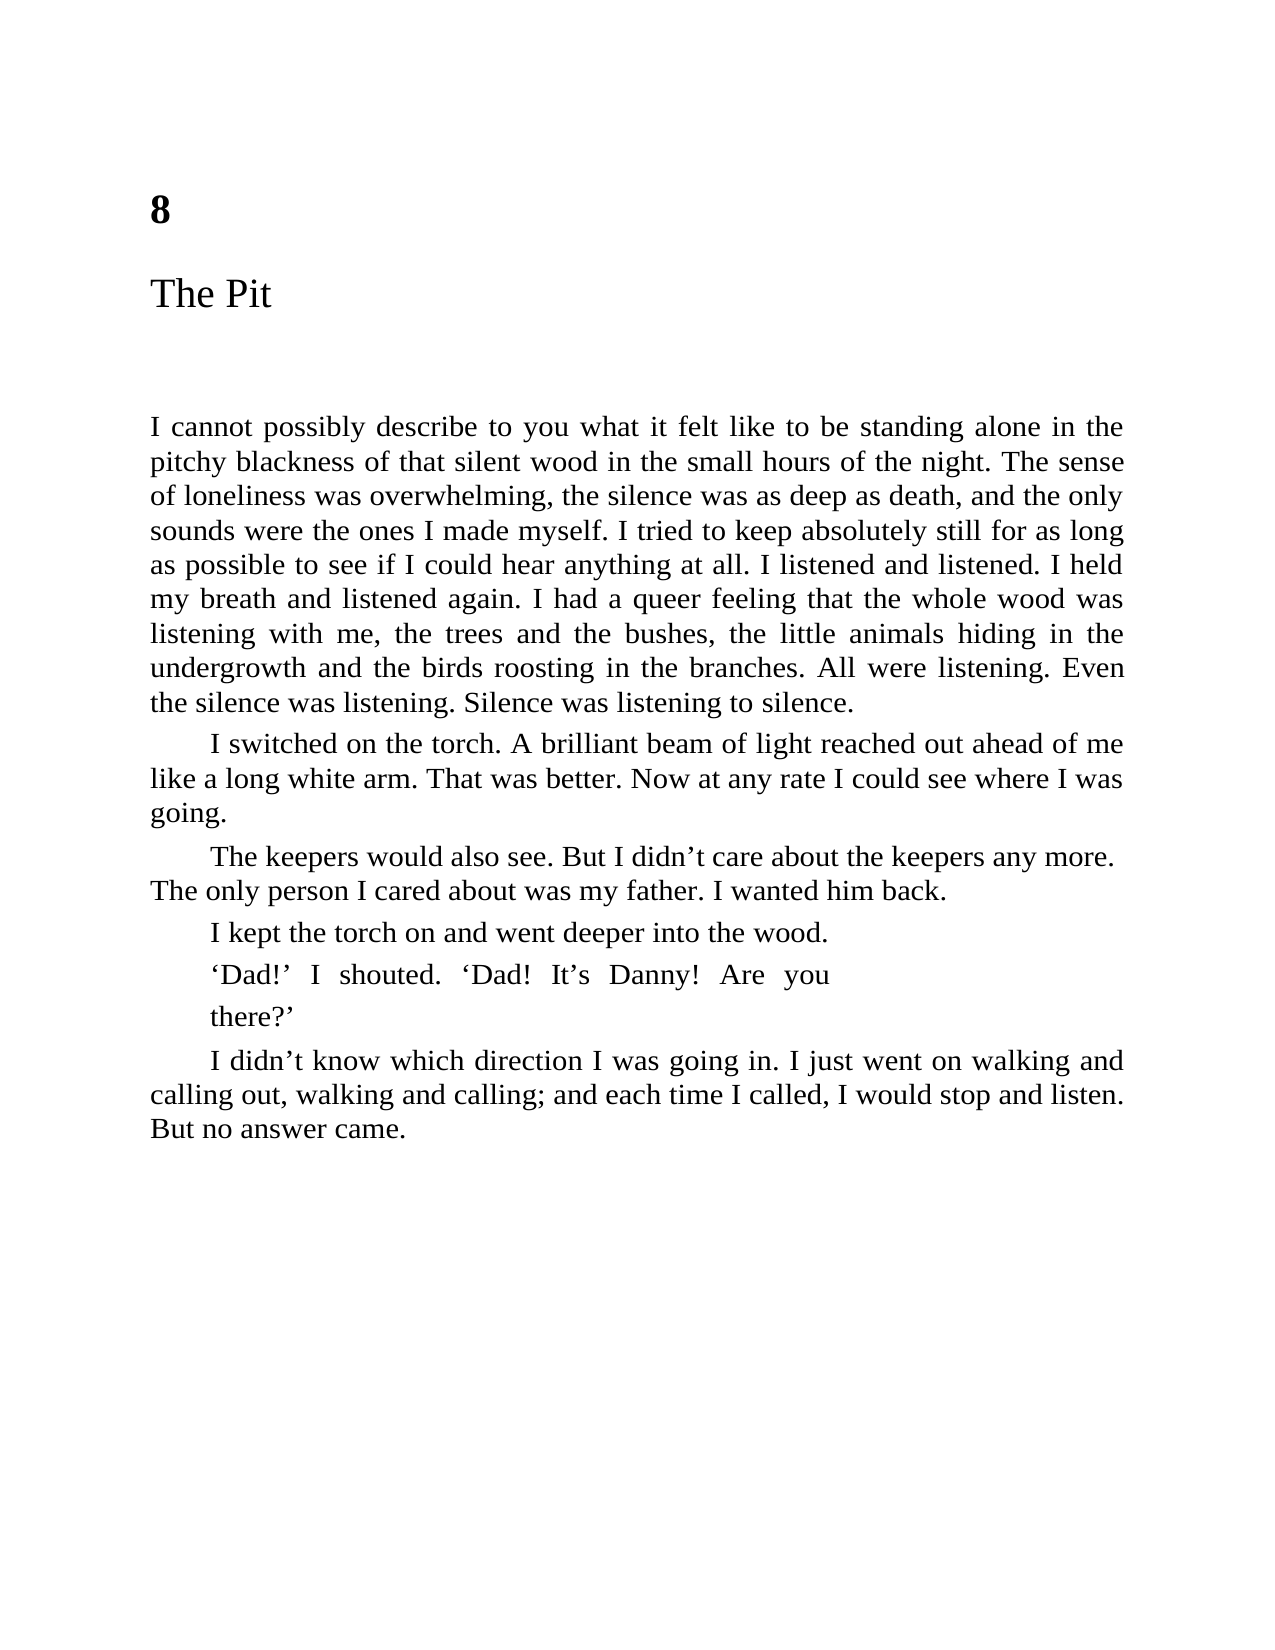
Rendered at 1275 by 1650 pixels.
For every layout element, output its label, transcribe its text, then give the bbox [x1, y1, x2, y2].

text The only person I cared about was my father. I wanted him back. [150, 873, 1137, 907]
text The keepers would also see. But I didn’t care about the keepers any more. [210, 839, 1137, 872]
text I cannot possibly describe to you what it felt like to be standing alone in the pitchy blackness of that silent wood in the small hours of the night. The sense of loneliness was overwhelming, the silence was as deep as death, and the only sounds were the ones I made myself. I tried to keep absolutely still for as long as possible to see if I could hear anything at all. I listened and listened. I held my breath and listened again. I had a queer feeling that the whole wood was listening with me, the trees and the bushes, the little animals hiding in the undergrowth and the birds roosting in the branches. All were listening. Even the silence was listening. Silence was listening to silence. [150, 409, 1125, 719]
text I kept the torch on and went deeper into the wood. ‘Dad!’ I shouted. ‘Dad! It’s Danny! Are you there?’ [210, 916, 830, 1033]
subtitle The Pit [150, 268, 1137, 316]
subtitle 8 [150, 184, 1137, 232]
text I didn’t know which direction I was going in. I just went on walking and calling out, walking and calling; and each time I called, I would stop and listen. But no answer came. [150, 1043, 1125, 1145]
text I switched on the torch. A brilliant beam of light reached out ahead of me like a long white arm. That was better. Now at any rate I could see where I was going. [150, 727, 1125, 829]
